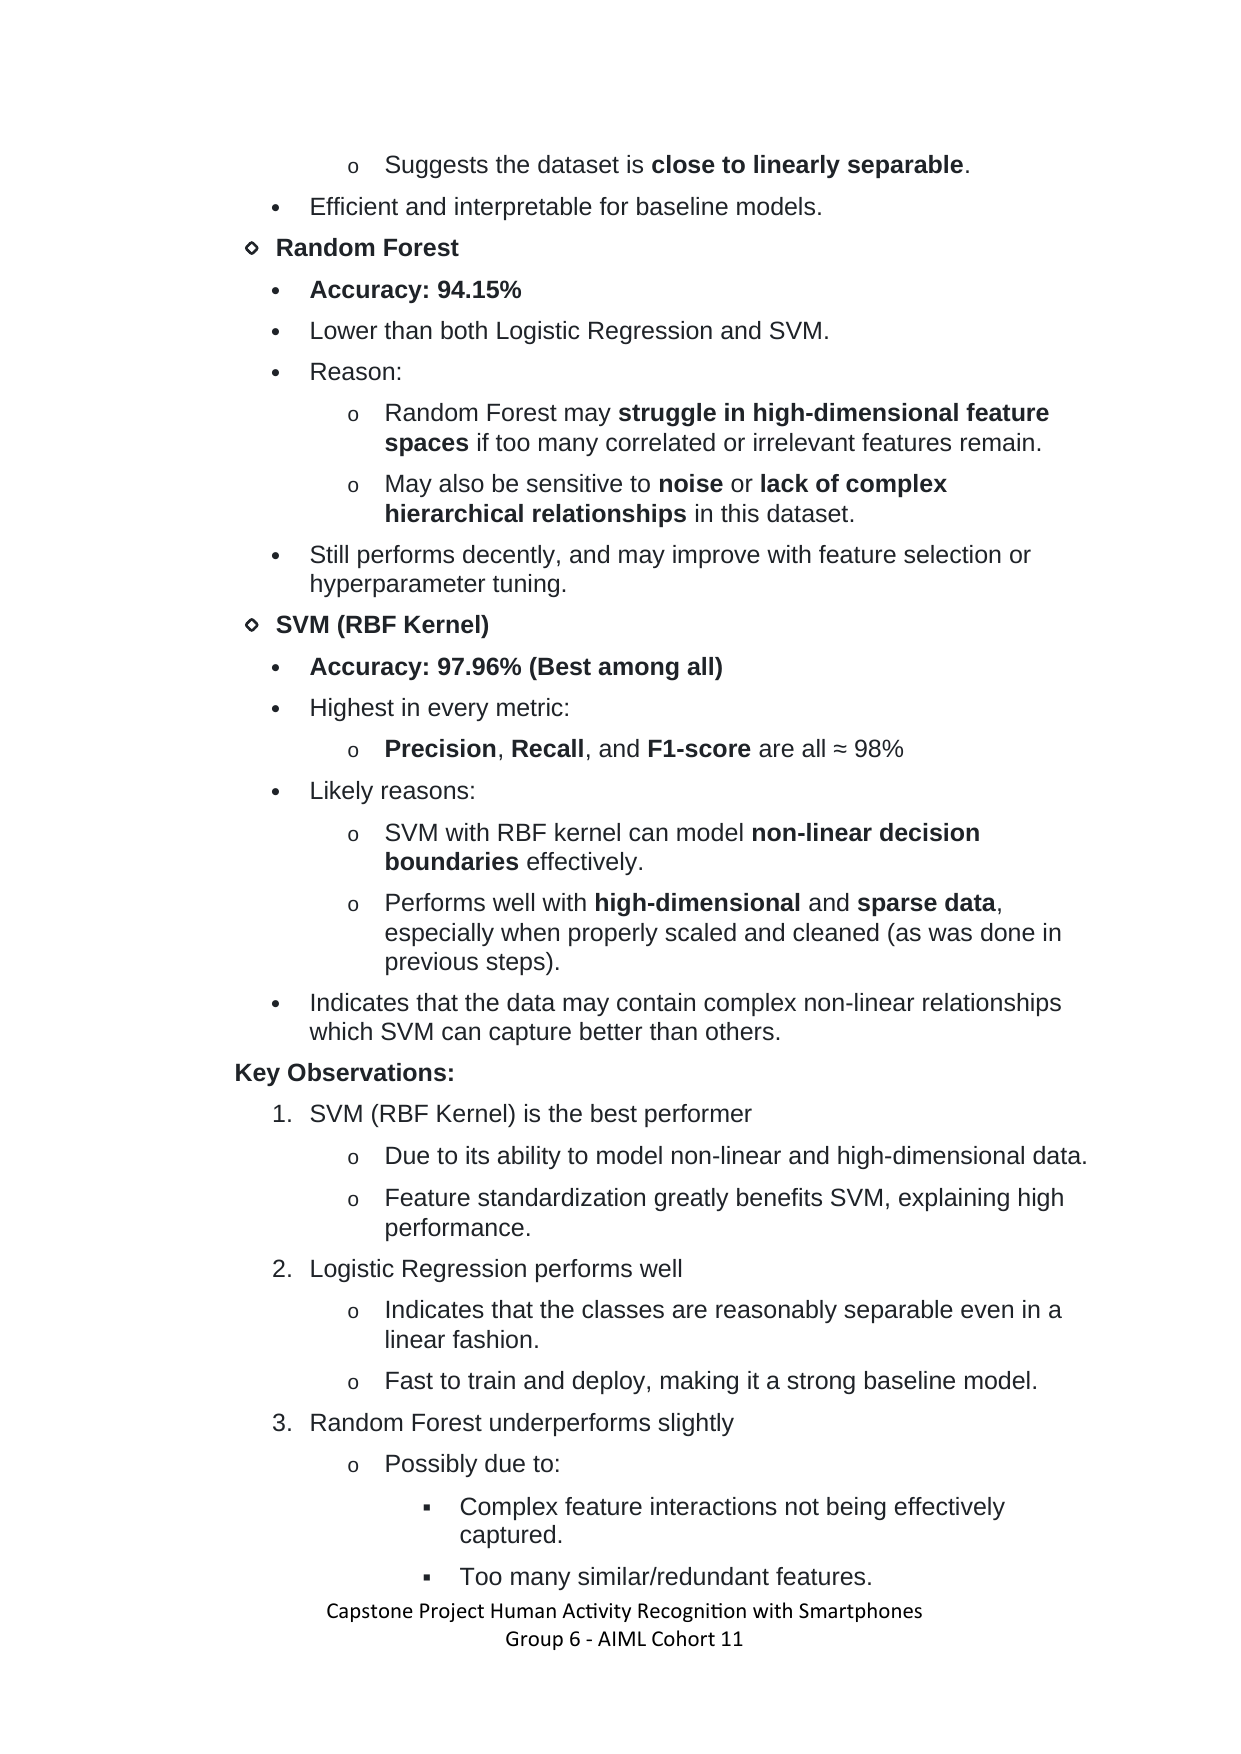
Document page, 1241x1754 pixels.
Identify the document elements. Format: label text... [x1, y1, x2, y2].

list Indicates that the classes are reasonably separable even in a linear fashion. [347, 1295, 1090, 1353]
list Efficient and interpretable for baseline models. [272, 192, 1090, 221]
list Due to its ability to model non-linear and high-dimensional data. [347, 1141, 1090, 1170]
list SVM with RBF kernel can model non-linear decision boundaries effectively. [347, 817, 1090, 876]
list Highest in every metric: [272, 693, 1090, 722]
list Lower than both Logistic Regression and SVM. [272, 316, 1090, 345]
list Indicates that the data may contain complex non-linear relationships which SVM can capture better than others. [272, 988, 1090, 1046]
list Random Forest underperforms slightly [272, 1408, 1090, 1437]
list Accuracy: 97.96% (Best among all) [272, 652, 1090, 680]
list Random Forest may struggle in high-dimensional feature spaces if too many correlated or irrelevant features remain. [347, 398, 1090, 457]
list Fast to train and deploy, making it a strong baseline model. [347, 1366, 1090, 1396]
list SVM (RBF Kernel) is the best performer [272, 1099, 1090, 1128]
list Accuracy: 94.15% [272, 275, 1090, 303]
list Feature standardization greatly benefits SVM, explaining high performance. [347, 1183, 1090, 1241]
list Still performs decently, and may improve with feature selection or hyperparameter tuning. [272, 540, 1090, 598]
list Possibly due to: [347, 1449, 1090, 1479]
list Too many similar/redundant features. [422, 1562, 1090, 1590]
list Likely reasons: [272, 776, 1090, 805]
list Suggests the dataset is close to linearly separable. [347, 150, 1090, 180]
text Key Observations: [234, 1058, 1090, 1087]
text 🔹 SVM (RBF Kernel) [234, 610, 1090, 639]
list Precision, Recall, and F1-score are all ≈ 98% [347, 734, 1090, 764]
list Complex feature interactions not being effectively captured. [422, 1492, 1090, 1549]
list Logistic Regression performs well [272, 1254, 1090, 1282]
list Performs well with high-dimensional and sparse data, especially when properly scaled and cleaned (as was done in previous steps). [347, 888, 1090, 976]
text 🔹 Random Forest [234, 233, 1090, 262]
list May also be sensitive to noise or lack of complex hierarchical relationships in this dataset. [347, 469, 1090, 528]
list Reason: [272, 357, 1090, 386]
